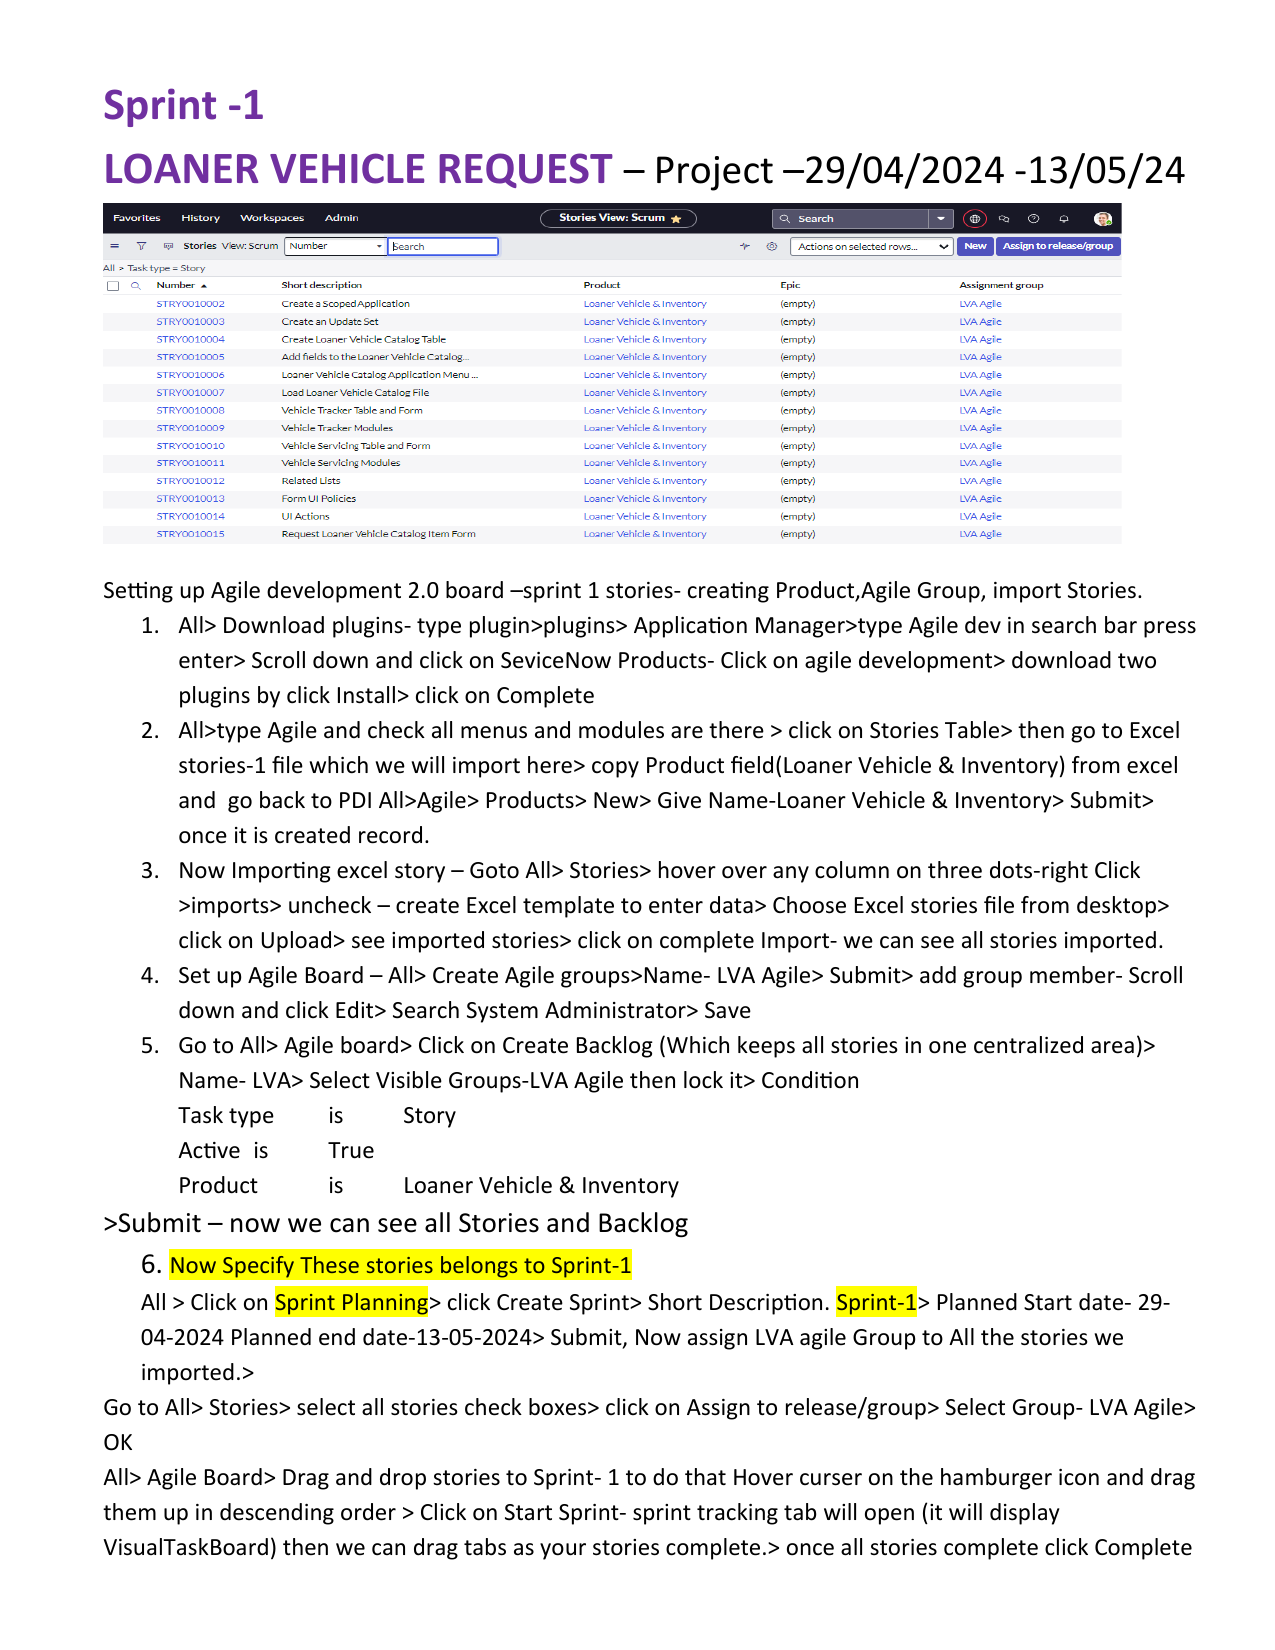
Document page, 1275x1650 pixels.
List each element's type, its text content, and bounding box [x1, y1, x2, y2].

text >Submit – now we can see all Stories and Backlog [103, 1204, 1200, 1240]
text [103, 1461, 1200, 1562]
list All> Download plugins- type plugin>plugins> Application Manager>type Agile dev in search bar press enter> Scroll down and click on SeviceNow Products- Click on agile development> download two plugins by click Install> click on Complete [141, 609, 1200, 710]
list Set up Agile Board – All> Create Agile groups>Name- LVA Agile> Submit> add group member- Scroll down and click Edit> Search System Administrator> Save [141, 959, 1200, 1025]
list Go to All> Agile board> Click on Create Backlog (Which keeps all stories in one centralized area)> Name- LVA> Select Visible Groups-LVA Agile then lock it> Condition [141, 1029, 1200, 1095]
text Sprint -1 [103, 75, 1200, 131]
text All > Click on Sprint Planning> click Create Sprint> Short Description. Sprint-1> Planned Start date- 29-04-2024 Planned end date-13-05-2024> Submit, Now assign LVA agile Group to All the stories we imported.> [141, 1286, 1200, 1387]
picture [103, 203, 1122, 570]
list Now Importing excel story – Goto All> Stories> hover over any column on three dots-right Click >imports> uncheck – create Excel template to enter data> Choose Excel stories file from desktop> click on Upload> see imported stories> click on complete Import- we can see all stories imported. [141, 854, 1200, 955]
text Go to All> Stories> select all stories check boxes> click on Assign to release/group> Select Group- LVA Agile> OK [103, 1391, 1200, 1457]
list Product is Loaner Vehicle & Inventory [178, 1169, 1200, 1200]
text 6. Now Specify These stories belongs to Sprint-1 [103, 1245, 1200, 1281]
list Task type is Story [178, 1099, 1200, 1130]
text LOANER VEHICLE REQUEST – Project –29/04/2024 -13/05/24 [103, 139, 1200, 195]
text Setting up Agile development 2.0 board –sprint 1 stories- creating Product,Agile Group, import Stories. [103, 574, 1200, 605]
list All>type Agile and check all menus and modules are there > click on Stories Table> then go to Excel stories-1 file which we will import here> copy Product field(Loaner Vehicle & Inventory) from excel and go back to PDI All>Agile> Products> New> Give Name-Loaner Vehicle & Inventory> Submit> once it is created record. [141, 714, 1200, 850]
list Active is True [178, 1134, 1200, 1165]
